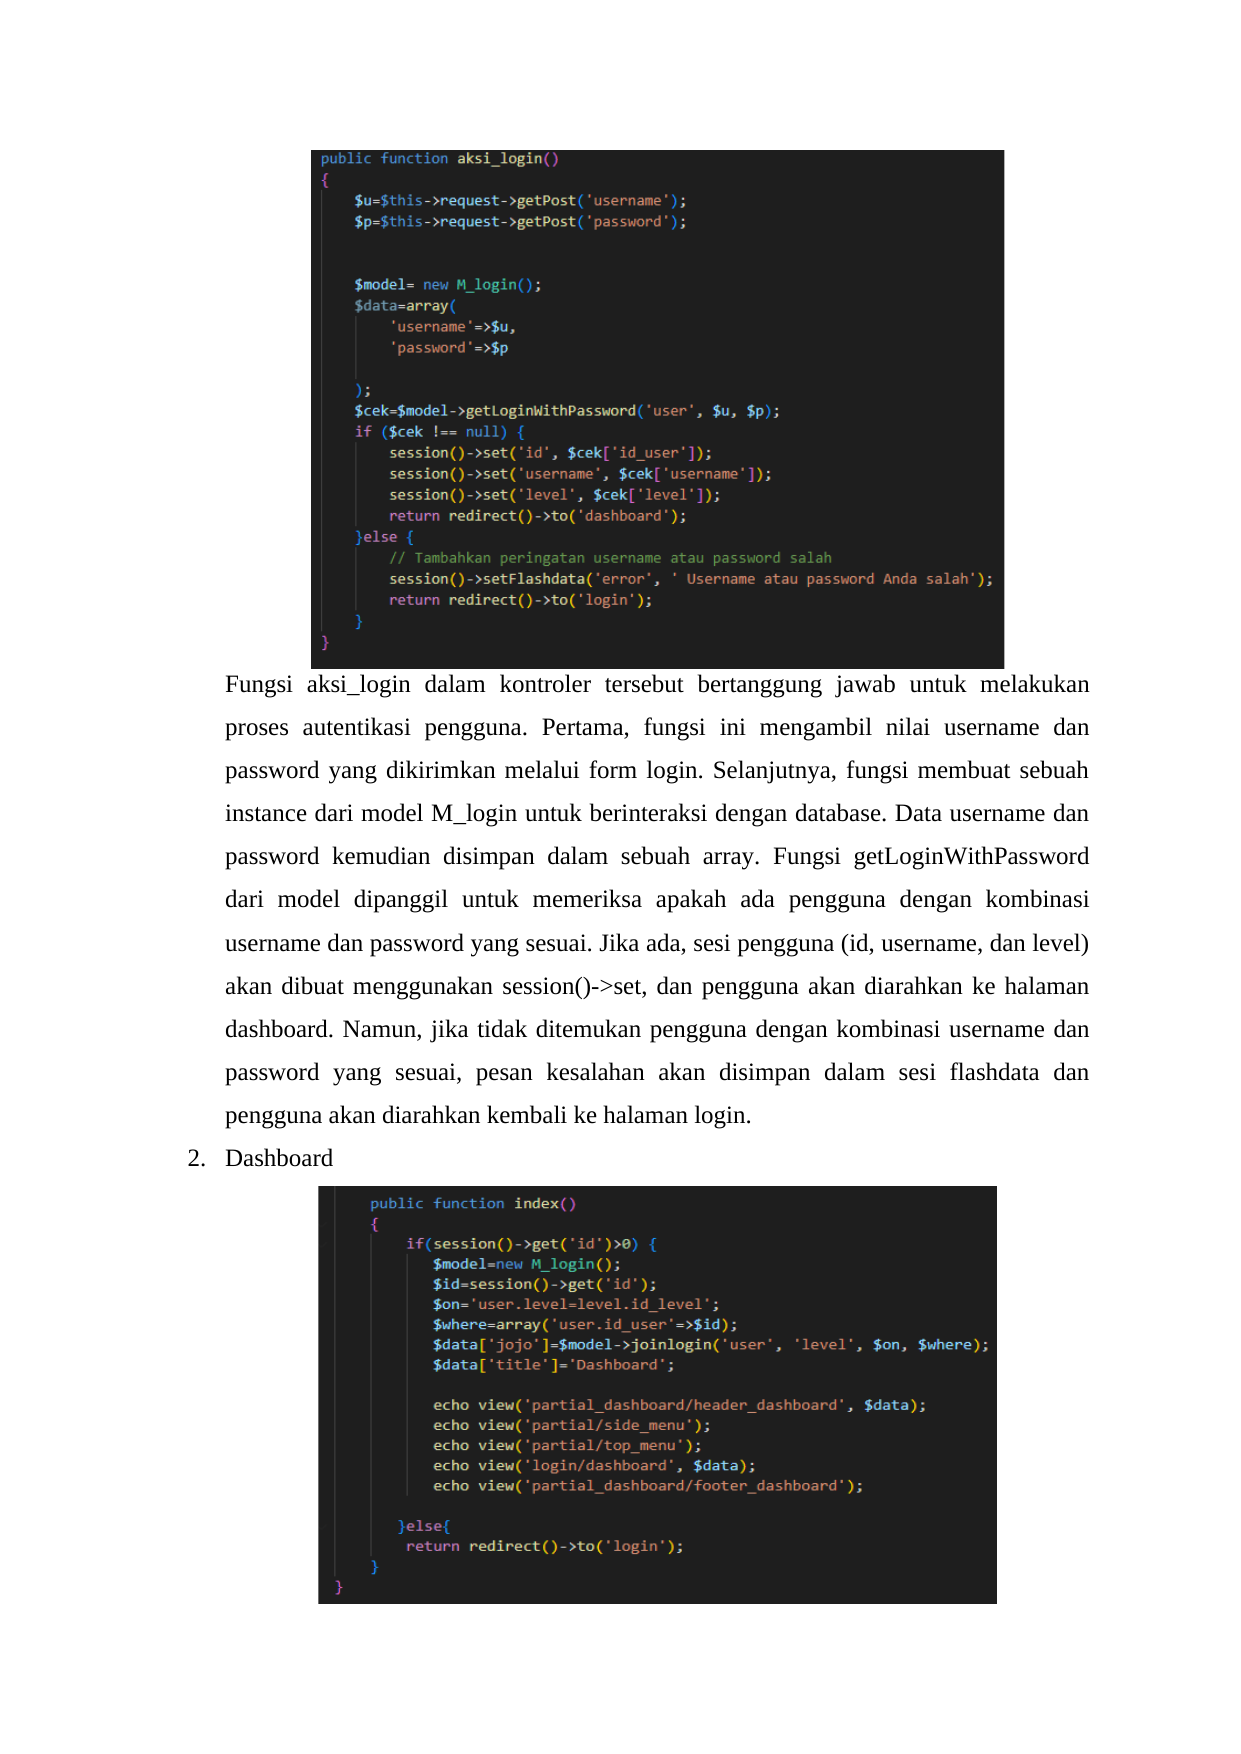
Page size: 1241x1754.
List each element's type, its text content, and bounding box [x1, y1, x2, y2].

picture [318, 1186, 997, 1604]
list Fungsi aksi_login dalam kontroler tersebut bertanggung jawab untuk melakukan proses autentikasi pengguna. Pertama, fungsi ini mengambil nilai username dan password yang dikirimkan melalui form login. Selanjutnya, fungsi membuat sebuah instance dari model M_login untuk berinteraksi dengan database. Data username dan password kemudian disimpan dalam sebuah array. Fungsi getLoginWithPassword dari model dipanggil untuk memeriksa apakah ada pengguna dengan kombinasi username dan password yang sesuai. Jika ada, sesi pengguna (id, username, dan level) akan dibuat menggunakan session()->set, dan pengguna akan diarahkan ke halaman dashboard. Namun, jika tidak ditemukan pengguna dengan kombinasi username dan password yang sesuai, pesan kesalahan akan disimpan dalam sesi flashdata dan pengguna akan diarahkan kembali ke halaman login. [225, 669, 1090, 1129]
picture [311, 150, 1005, 669]
list Dashboard [187, 1143, 1090, 1172]
